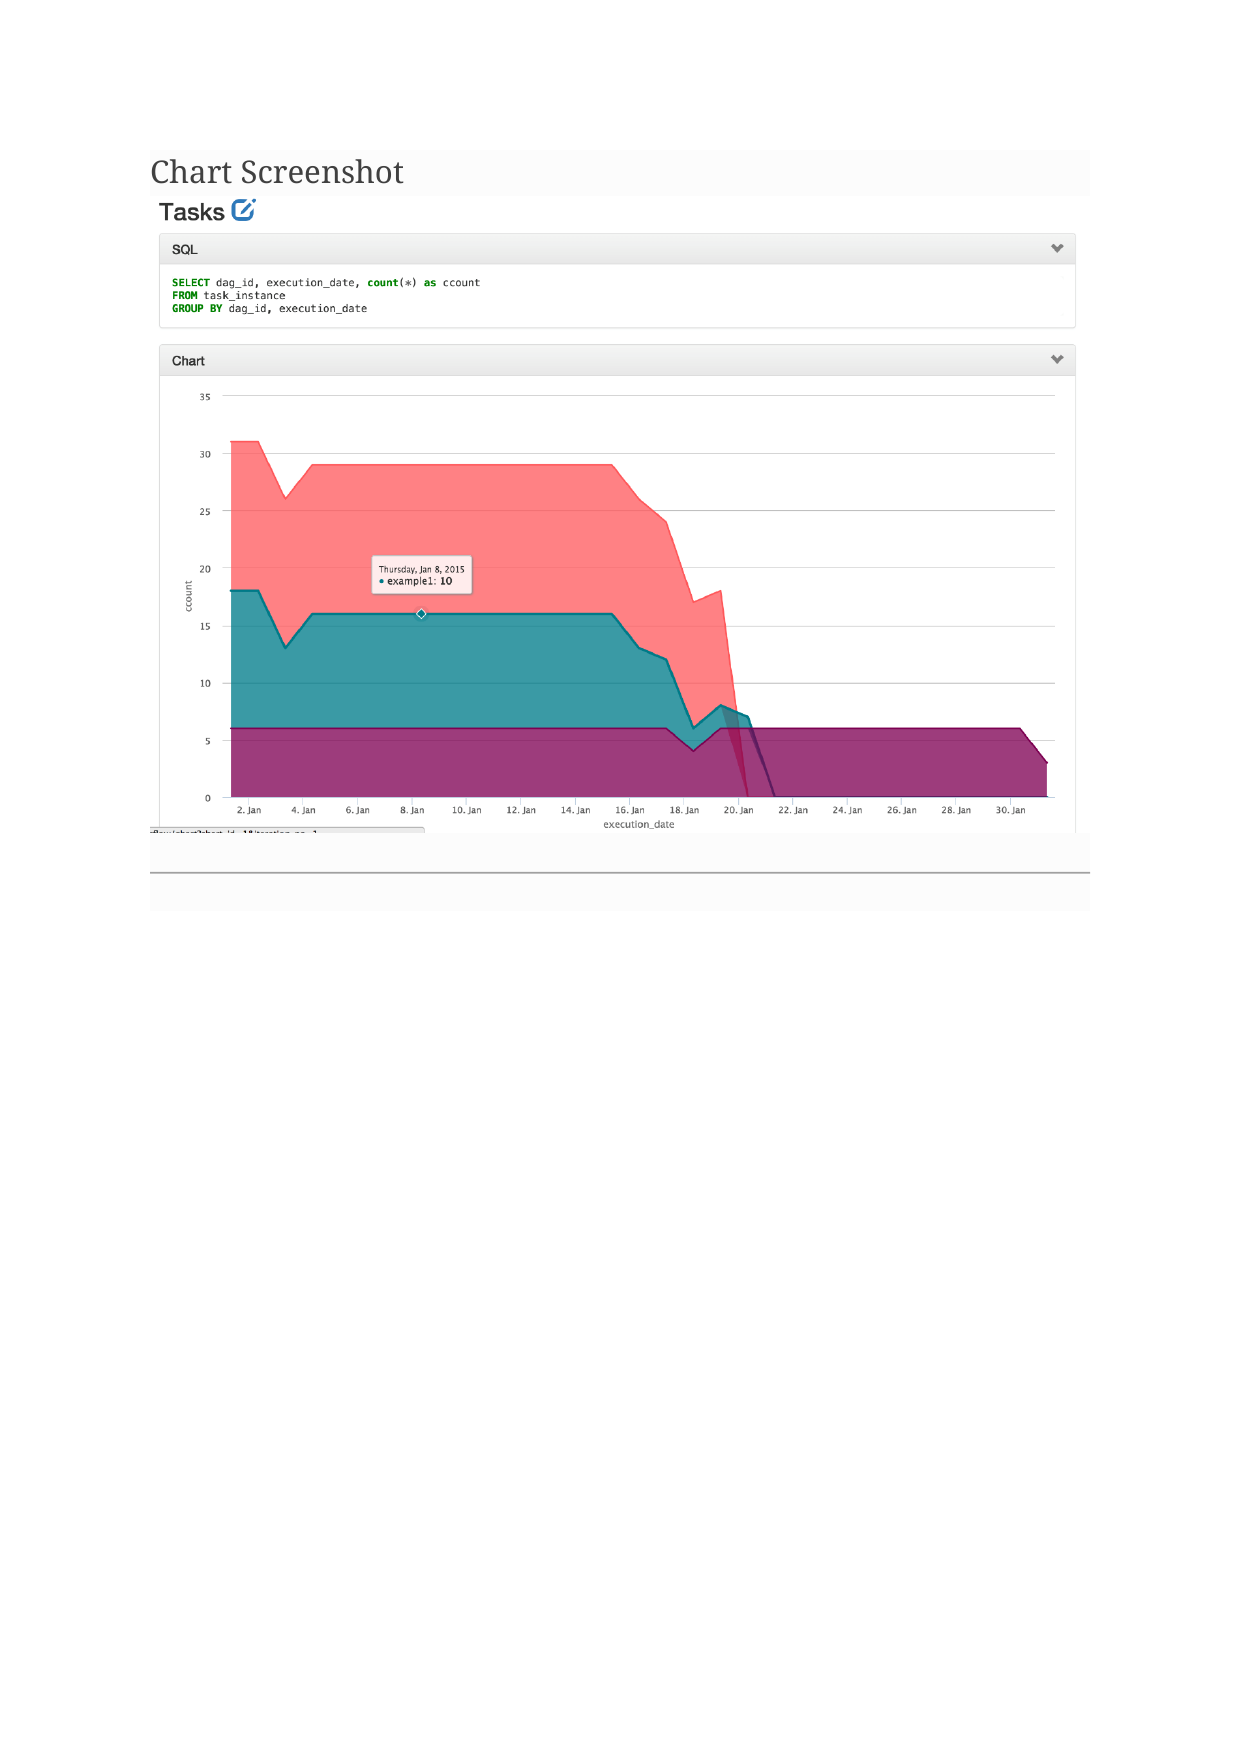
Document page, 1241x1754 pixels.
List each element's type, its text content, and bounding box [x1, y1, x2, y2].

subtitle Chart Screenshot [150, 150, 1090, 193]
picture [150, 196, 1091, 833]
